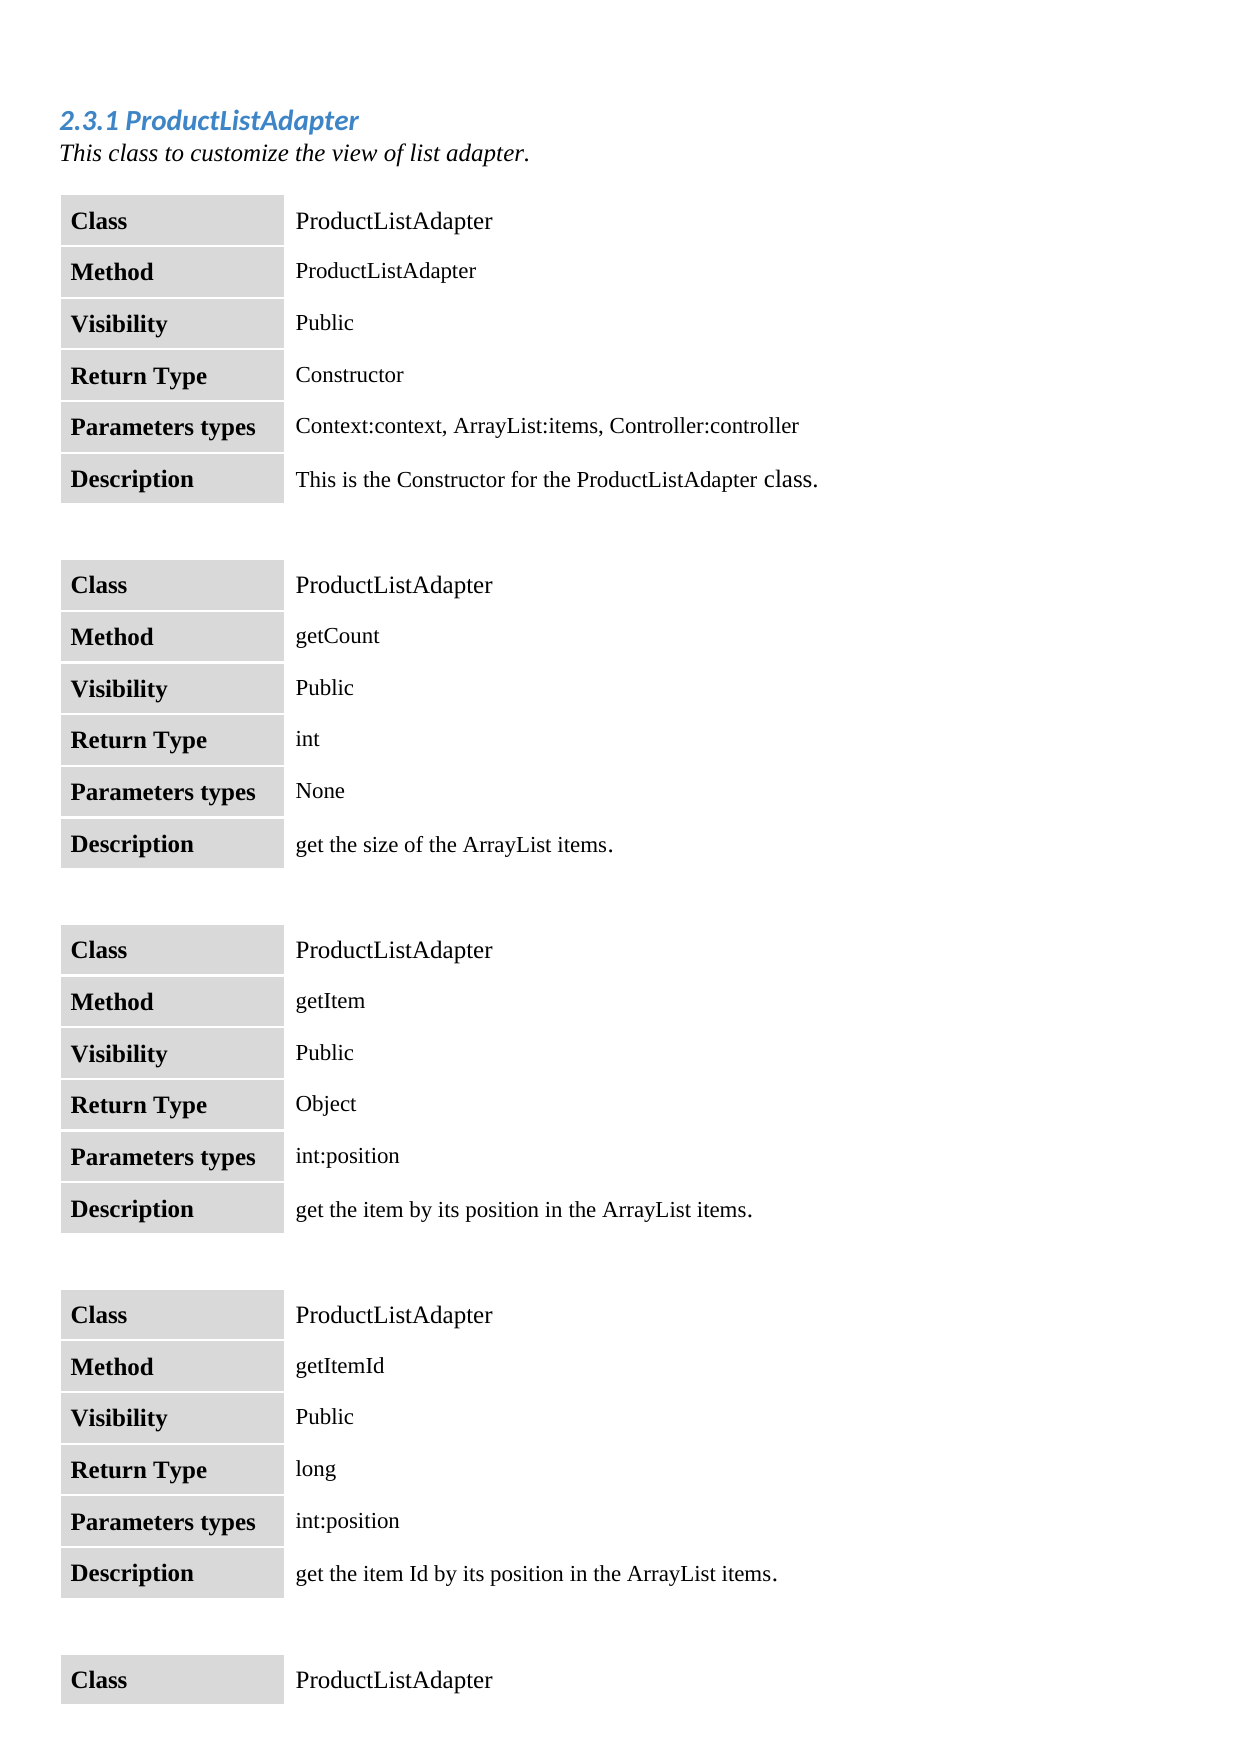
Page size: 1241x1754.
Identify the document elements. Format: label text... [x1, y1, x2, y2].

table_cell Parameters types [61, 402, 284, 452]
table_cell getItemId [286, 1341, 940, 1391]
table_header Class [61, 1290, 284, 1339]
table_cell Description [61, 1548, 284, 1598]
table_header Class [61, 925, 284, 974]
table_cell Description [61, 454, 284, 503]
table_cell Public [286, 299, 940, 348]
table_cell Description [61, 819, 284, 868]
table_cell getCount [286, 612, 940, 661]
table_cell Return Type [61, 715, 284, 765]
table_header Class [61, 560, 284, 610]
table_cell Visibility [61, 299, 284, 348]
table_cell Object [286, 1080, 940, 1129]
table_cell getItem [286, 977, 940, 1026]
table_header ProductListAdapter [286, 195, 940, 245]
table_cell Constructor [286, 350, 940, 400]
table_header ProductListAdapter [286, 1655, 940, 1704]
table_header ProductListAdapter [286, 925, 940, 974]
table_cell Public [286, 664, 940, 713]
text This class to customize the view of list adapter. [59, 138, 1166, 167]
table_cell Return Type [61, 350, 284, 400]
table_cell Return Type [61, 1445, 284, 1494]
table_header Class [61, 195, 284, 245]
table_header ProductListAdapter [286, 560, 940, 610]
table_cell Parameters types [61, 1496, 284, 1546]
table_cell Method [61, 247, 284, 297]
table_cell Public [286, 1028, 940, 1078]
table_cell ProductListAdapter [286, 247, 940, 297]
table_cell long [286, 1445, 940, 1494]
table_cell Parameters types [61, 1132, 284, 1181]
table_cell None [286, 767, 940, 816]
table_cell get the item Id by its position in the ArrayList items. [286, 1548, 940, 1598]
table_header ProductListAdapter [286, 1290, 940, 1339]
table_cell Public [286, 1393, 940, 1443]
table_cell Method [61, 612, 284, 661]
table_header Class [61, 1655, 284, 1704]
table_cell Visibility [61, 1028, 284, 1078]
table_cell Parameters types [61, 767, 284, 816]
table_cell int [286, 715, 940, 765]
table_cell Visibility [61, 664, 284, 713]
table_cell Description [61, 1183, 284, 1233]
table_cell Context:context, ArrayList:items, Controller:controller [286, 402, 940, 452]
table_cell get the item by its position in the ArrayList items. [286, 1183, 940, 1233]
table_cell int:position [286, 1496, 940, 1546]
table_cell Return Type [61, 1080, 284, 1129]
table_cell This is the Constructor for the ProductListAdapter class. [286, 454, 940, 503]
table_cell Method [61, 1341, 284, 1391]
table_cell Method [61, 977, 284, 1026]
table_cell get the size of the ArrayList items. [286, 819, 940, 868]
subtitle 2.3.1 ProductListAdapter [59, 102, 1167, 138]
table_cell int:position [286, 1132, 940, 1181]
table_cell Visibility [61, 1393, 284, 1443]
